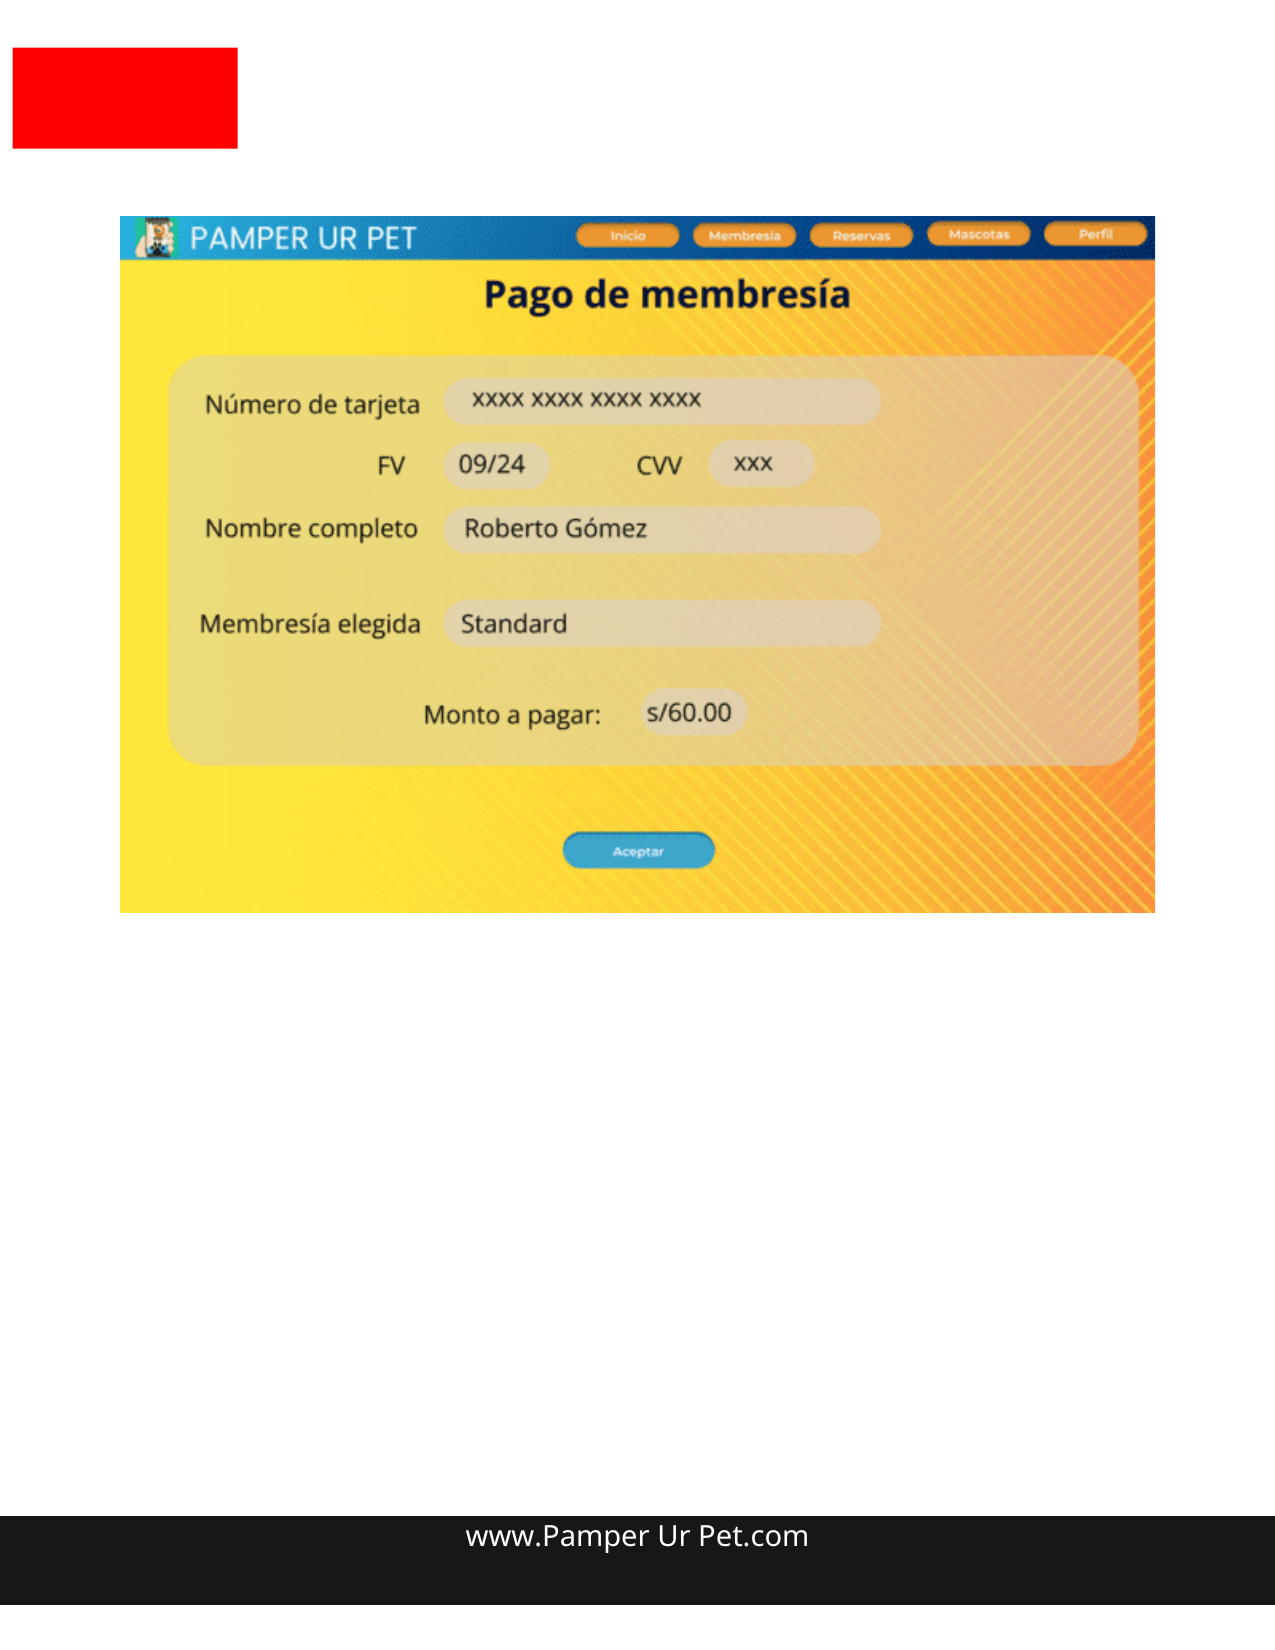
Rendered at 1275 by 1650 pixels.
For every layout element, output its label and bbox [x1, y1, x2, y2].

picture [120, 216, 1155, 913]
